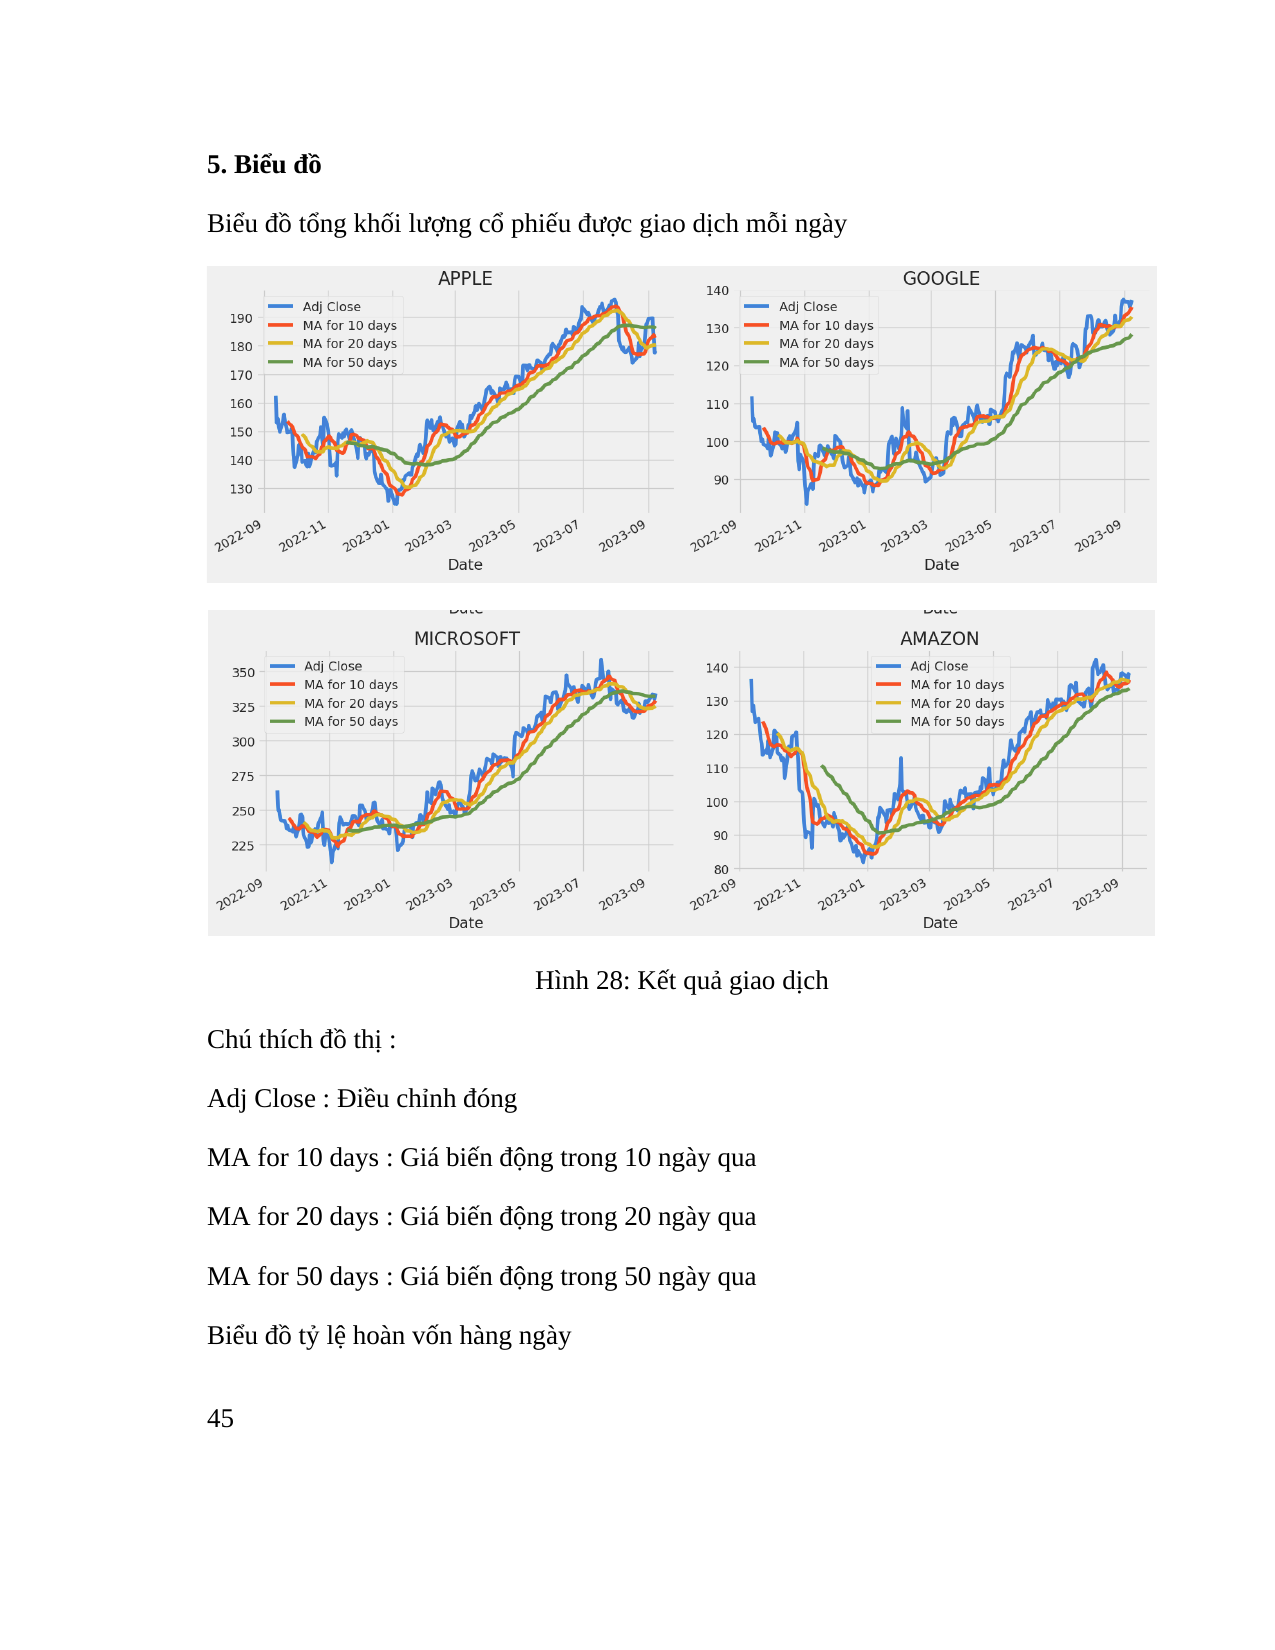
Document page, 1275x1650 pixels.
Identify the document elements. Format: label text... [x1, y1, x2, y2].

text Chú thích đồ thị : [207, 1023, 1157, 1054]
text Biểu đồ tổng khối lượng cổ phiếu được giao dịch mỗi ngày [207, 207, 1157, 238]
text MA for 10 days : Giá biến động trong 10 ngày qua [207, 1141, 1157, 1172]
text Hình 28: Kết quả giao dịch [207, 964, 1157, 995]
text Biểu đồ tỷ lệ hoàn vốn hàng ngày [207, 1319, 1157, 1350]
text MA for 20 days : Giá biến động trong 20 ngày qua [207, 1200, 1157, 1232]
subtitle 5. Biểu đồ [207, 148, 1157, 179]
picture [206, 266, 1157, 583]
text Adj Close : Điều chỉnh đóng [207, 1082, 1157, 1113]
text MA for 50 days : Giá biến động trong 50 ngày qua [207, 1259, 1157, 1291]
picture [206, 610, 1157, 936]
